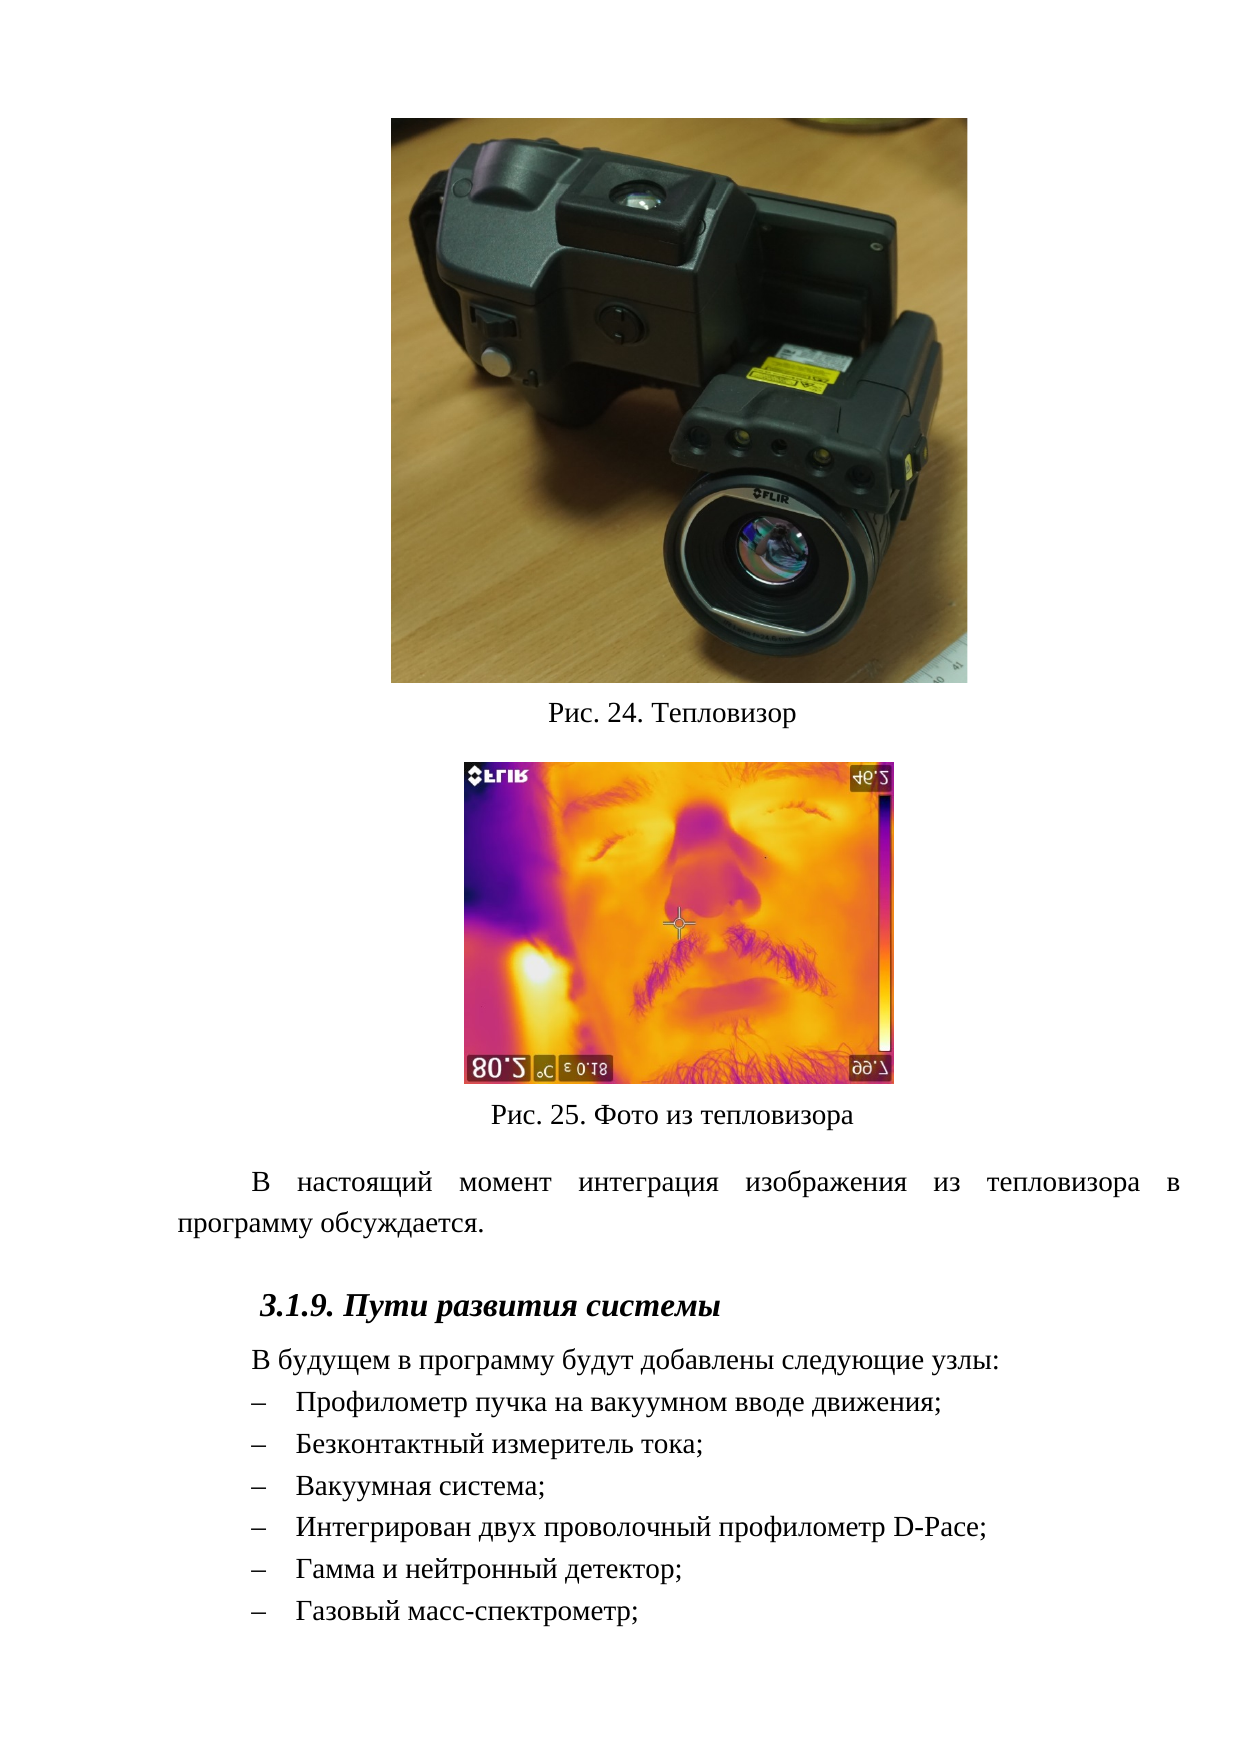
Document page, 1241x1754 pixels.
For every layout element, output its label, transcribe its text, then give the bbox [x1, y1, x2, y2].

text Гамма и нейтронный детектор; [251, 1551, 1181, 1585]
picture [464, 762, 894, 1084]
text Тепловизор [215, 695, 1181, 729]
text В настоящий момент интеграция изображения из тепловизора в программу обсуждается. [177, 1164, 1181, 1239]
text Безконтактный измеритель тока; [251, 1426, 1181, 1459]
text Интегрирован двух проволочный профилометр D-Pace; [251, 1509, 1181, 1543]
text Фото из тепловизора [215, 1097, 1181, 1130]
text Газовый масс-спектрометр; [251, 1593, 1181, 1627]
text Пути развития системы [260, 1285, 1181, 1323]
text Вакуумная система; [251, 1468, 1181, 1501]
picture [391, 118, 968, 683]
text Профилометр пучка на вакуумном вводе движения; [251, 1384, 1181, 1417]
text В будущем в программу будут добавлены следующие узлы: [177, 1342, 1181, 1376]
